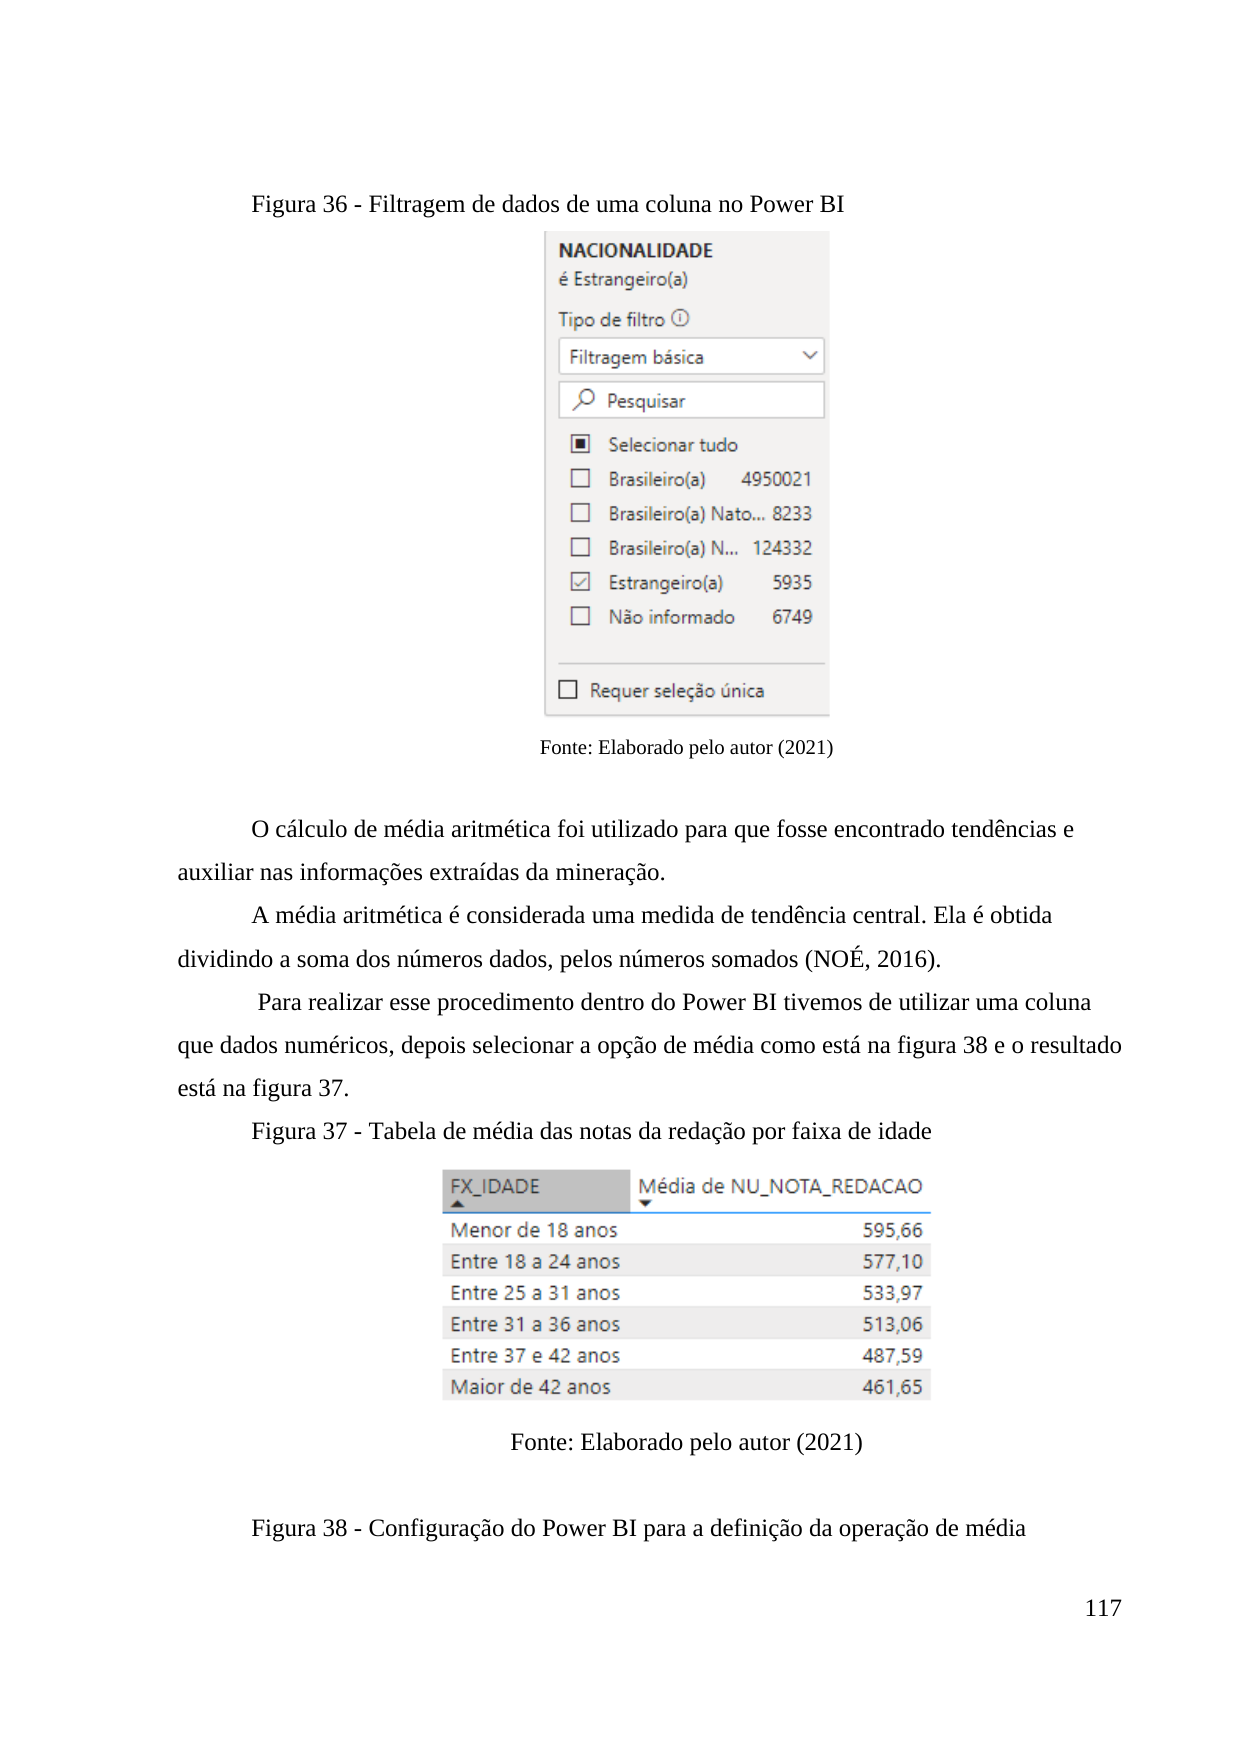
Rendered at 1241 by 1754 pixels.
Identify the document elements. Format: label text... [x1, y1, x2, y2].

picture [435, 1159, 939, 1413]
text Figura 38 - Configuração do Power BI para a definição da operação de média [177, 1513, 1122, 1542]
picture [543, 231, 830, 721]
text O cálculo de média aritmética foi utilizado para que fosse encontrado tendências e auxiliar nas informações extraídas da mineração. [177, 814, 1122, 886]
text Fonte: Elaborado pelo autor (2021) [177, 1427, 1122, 1456]
text Fonte: Elaborado pelo autor (2021) [177, 735, 1122, 759]
text Para realizar esse procedimento dentro do Power BI tivemos de utilizar uma coluna que dados numéricos, depois selecionar a opção de média como está na figura 38 e o resultado está na figura 37. [177, 987, 1122, 1102]
text Figura 37 - Tabela de média das notas da redação por faixa de idade [177, 1116, 1122, 1145]
text Figura 36 - Filtragem de dados de uma coluna no Power BI [177, 189, 1122, 217]
text A média aritmética é considerada uma medida de tendência central. Ela é obtida dividindo a soma dos números dados, pelos números somados (NOÉ, 2016). [177, 901, 1122, 972]
